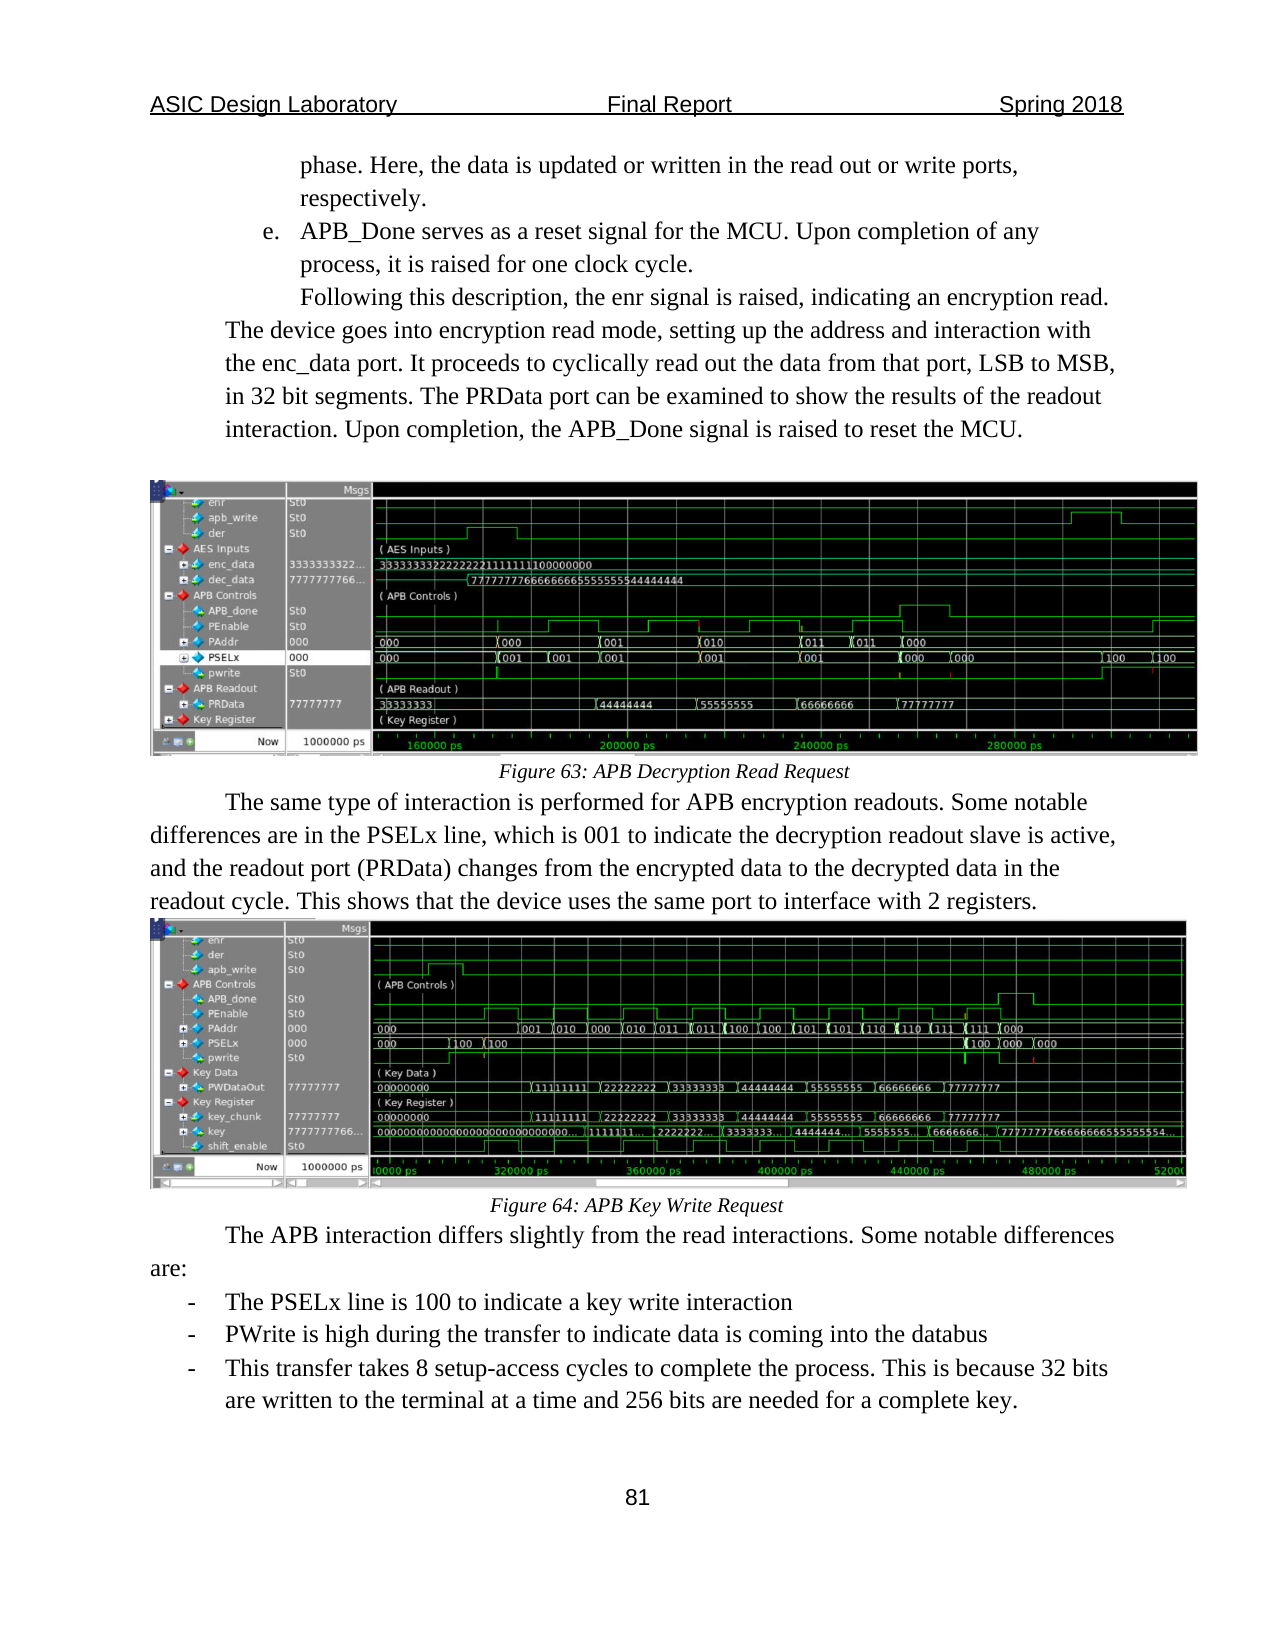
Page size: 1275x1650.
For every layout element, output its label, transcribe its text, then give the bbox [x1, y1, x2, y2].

picture [150, 918, 1187, 1189]
text The APB interaction differs slightly from the read interactions. Some notable differences are: [150, 1221, 1125, 1282]
list APB_Done serves as a reset signal for the MCU. Upon completion of any process, it is raised for one clock cycle. [262, 216, 1125, 278]
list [262, 150, 1125, 212]
text Figure 64: APB Key Write Request [150, 1193, 1125, 1217]
text The same type of interaction is performed for APB encryption readouts. Some notable differences are in the PSELx line, which is 001 to indicate the decryption readout slave is active, and the readout port (PRData) changes from the encrypted data to the decrypted data in the readout cycle. This shows that the device uses the same port to interface with 2 registers. [150, 787, 1125, 914]
text Following this description, the enr signal is raised, indicating an encryption read. The device goes into encryption read mode, setting up the address and interaction with the enc_data port. It proceeds to cyclically read out the data from that port, LSB to MSB, in 32 bit segments. The PRData port can be examined to show the results of the readout interaction. Upon completion, the APB_Done signal is raised to reset the MCU. [225, 282, 1125, 443]
list The PSELx line is 100 to indicate a key write interaction [187, 1287, 1125, 1315]
list This transfer takes 8 setup-access cycles to complete the process. This is because 32 bits are written to the terminal at a time and 256 bits are needed for a complete key. [187, 1353, 1125, 1414]
list PWrite is high during the transfer to indicate data is coming into the databus [187, 1319, 1125, 1348]
text Figure 63: APB Decryption Read Request [150, 759, 1125, 783]
picture [150, 480, 1198, 756]
